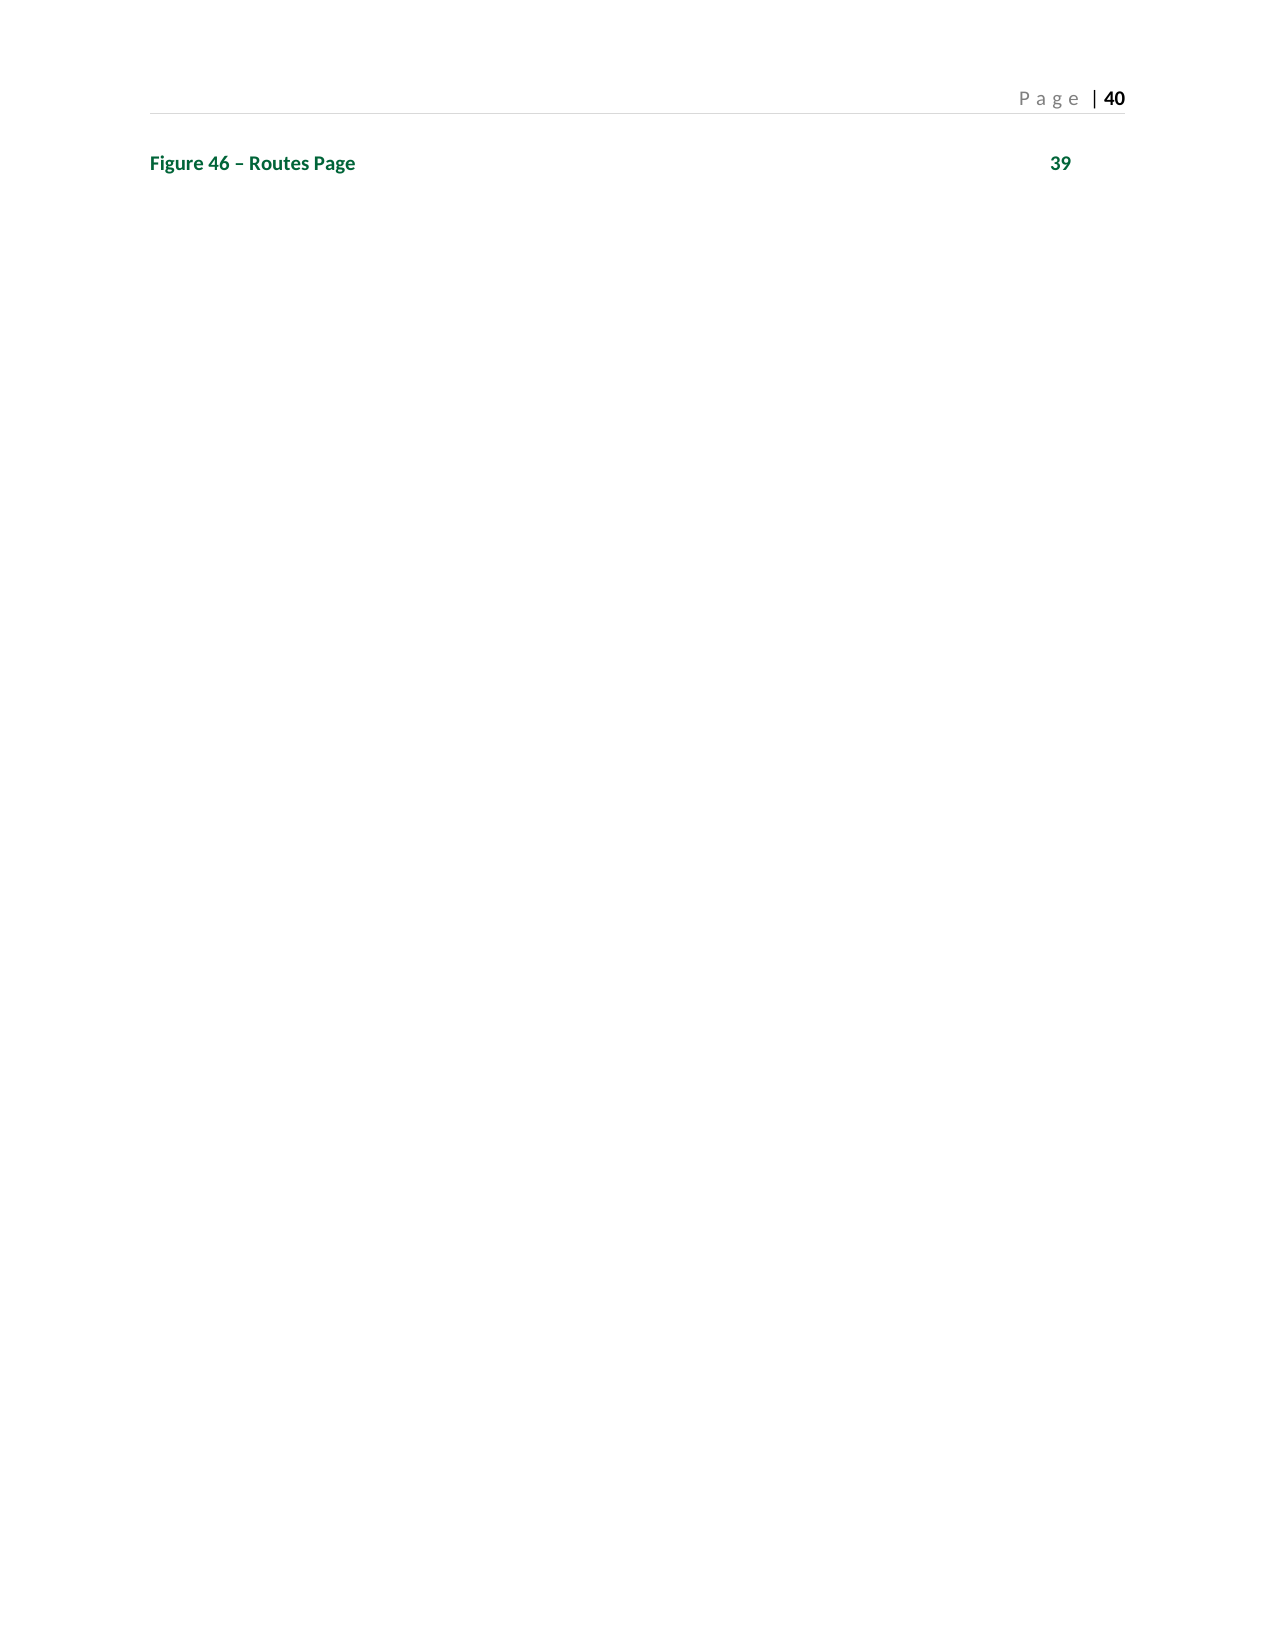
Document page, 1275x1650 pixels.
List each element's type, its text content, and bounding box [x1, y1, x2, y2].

text Figure 46 – Routes Page 39 [150, 150, 1125, 175]
